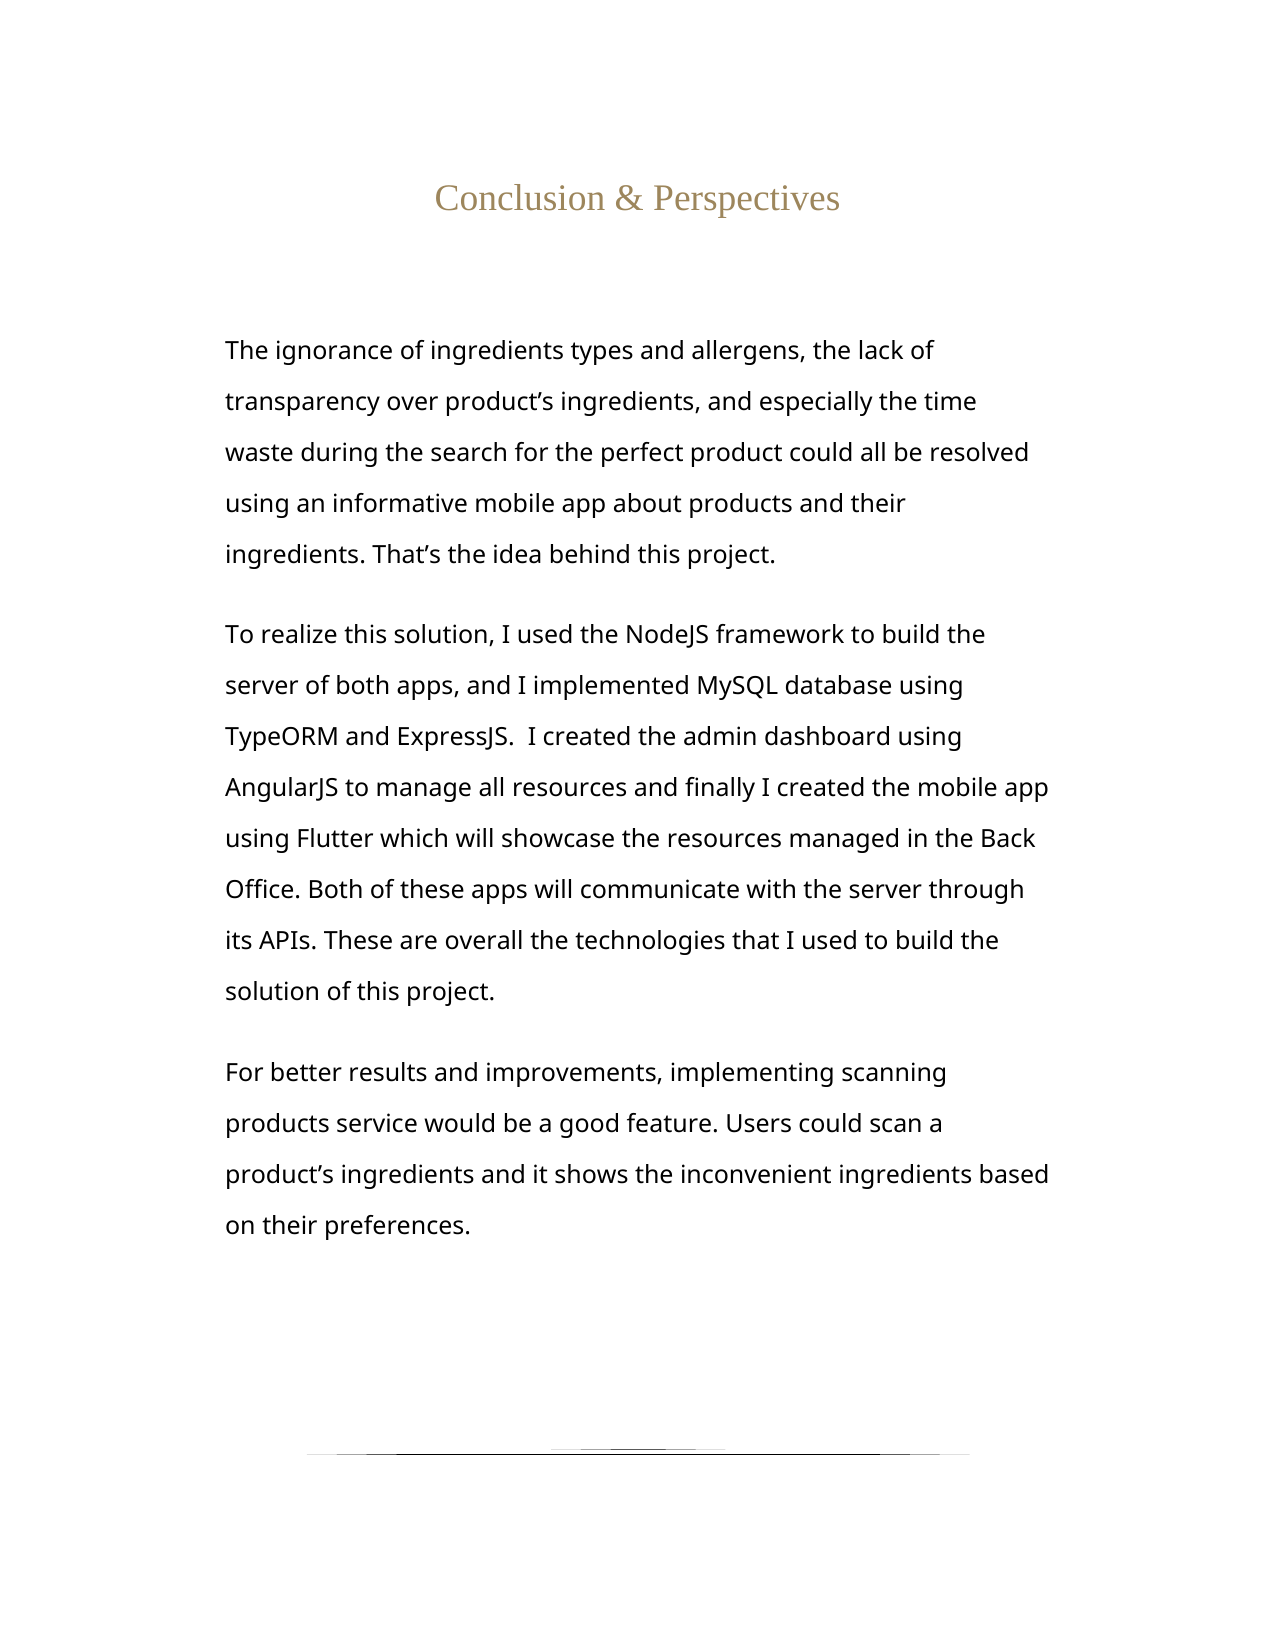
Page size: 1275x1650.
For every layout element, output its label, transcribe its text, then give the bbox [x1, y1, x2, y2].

text For better results and improvements, implementing scanning products service would be a good feature. Users could scan a product’s ingredients and it shows the inconvenient ingredients based on their preferences. [225, 1054, 1050, 1241]
text To realize this solution, I used the NodeJS framework to build the server of both apps, and I implemented MySQL database using TypeORM and ExpressJS. I created the admin dashboard using AngularJS to manage all resources and finally I created the mobile app using Flutter which will showcase the resources managed in the Back Office. Both of these apps will communicate with the server through its APIs. These are overall the technologies that I used to build the solution of this project. [225, 617, 1050, 1008]
subtitle Conclusion & Perspectives [150, 175, 1125, 218]
text The ignorance of ingredients types and allergens, the lack of transparency over product’s ingredients, and especially the time waste during the search for the perfect product could all be resolved using an informative mobile app about products and their ingredients. That’s the idea behind this project. [225, 332, 1050, 571]
